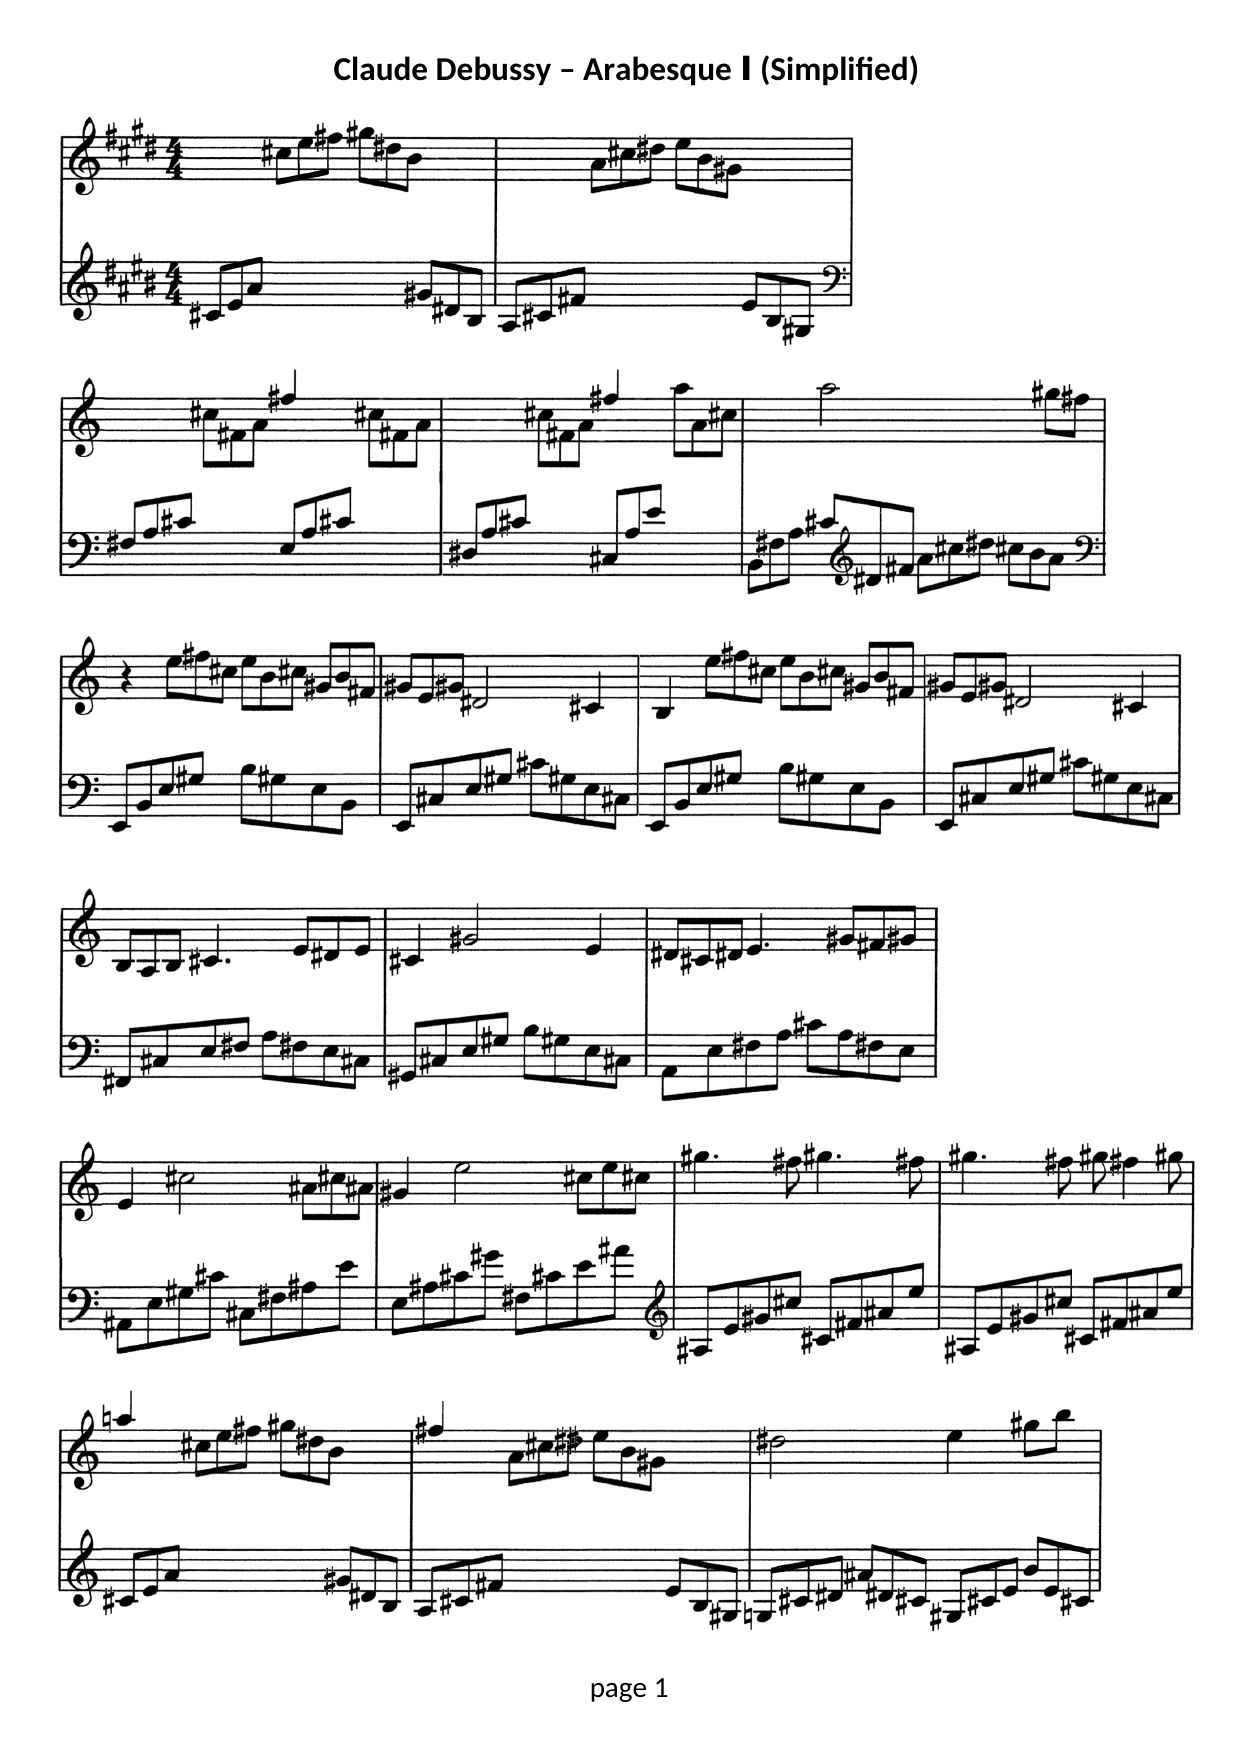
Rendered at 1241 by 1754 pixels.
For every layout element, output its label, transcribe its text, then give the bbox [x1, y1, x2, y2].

text Claude Debussy – Arabesque Ⅰ (Simplified) [47, 44, 1206, 90]
picture [46, 110, 1203, 1637]
